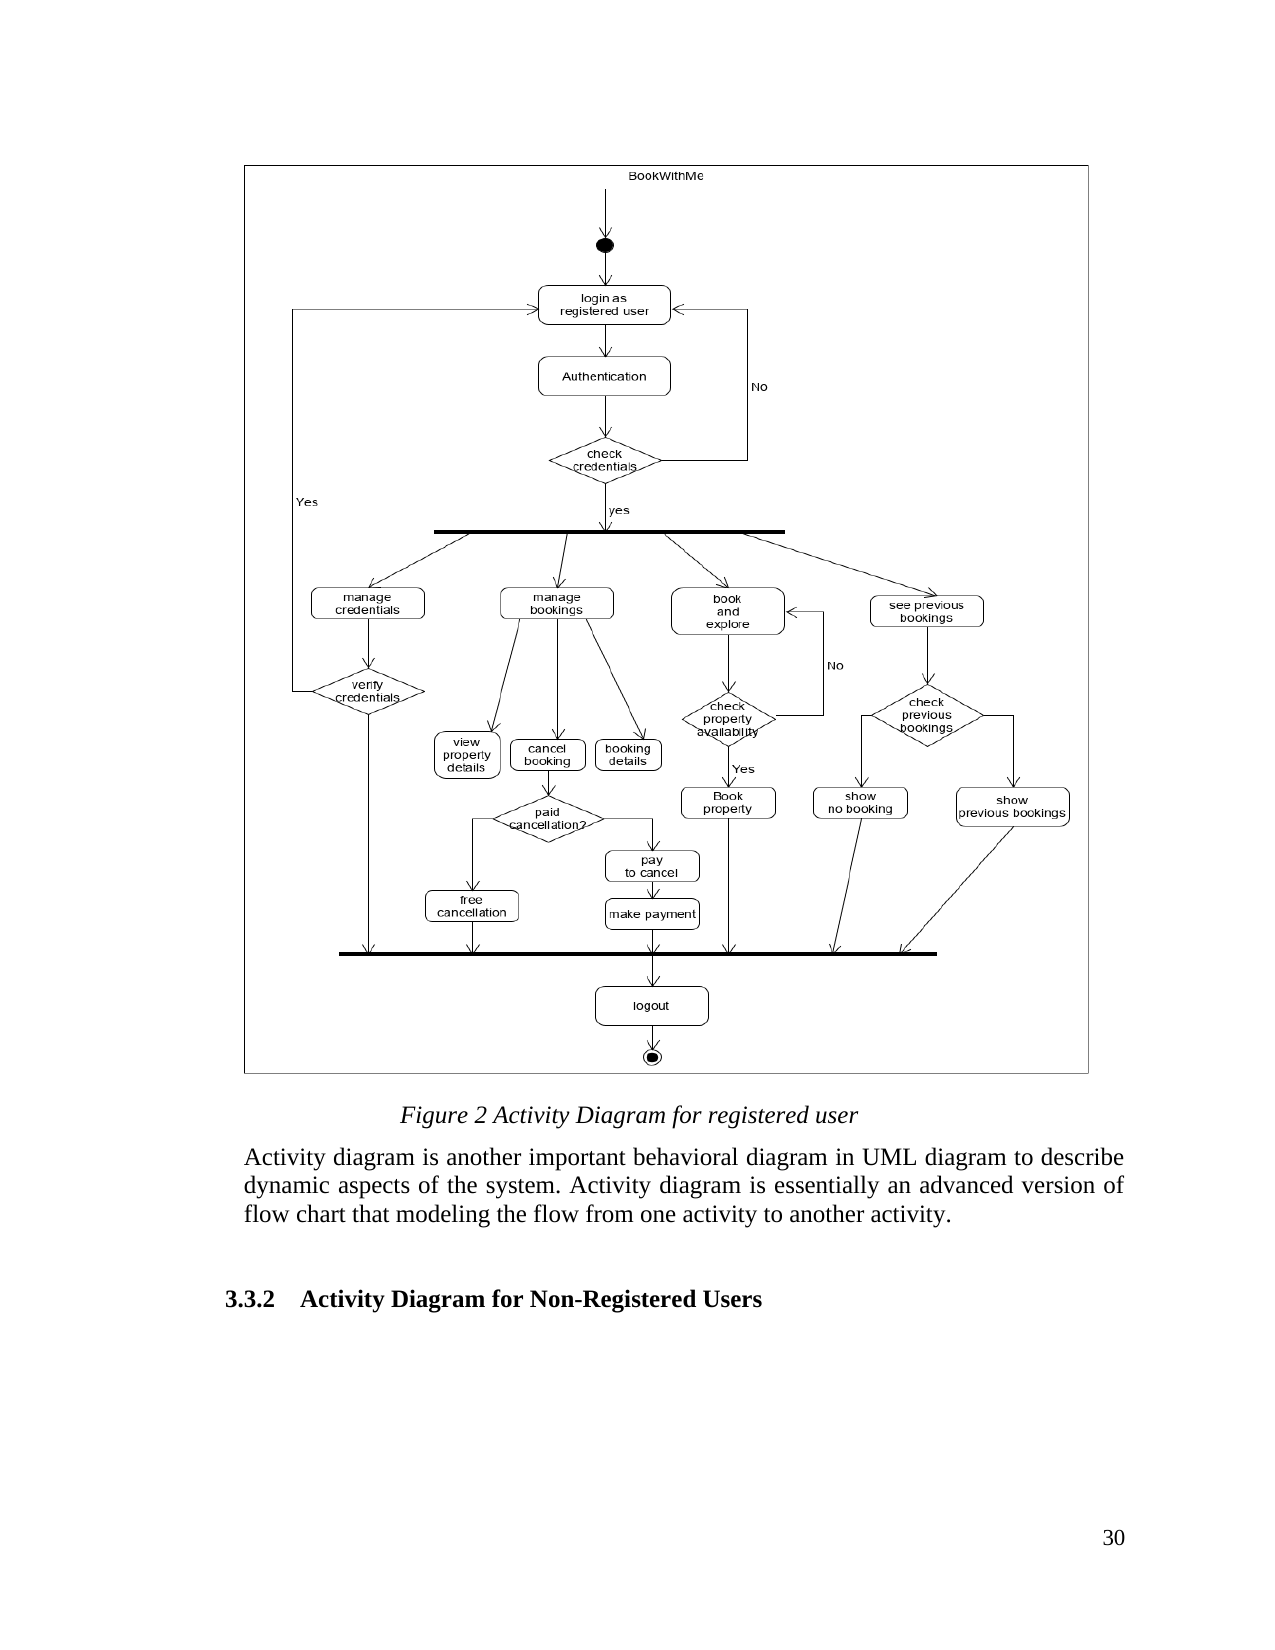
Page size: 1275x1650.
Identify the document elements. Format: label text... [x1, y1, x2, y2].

subtitle Activity Diagram for Non-Registered Users [225, 1284, 1125, 1313]
picture [225, 150, 1107, 1089]
text Figure 2 Activity Diagram for registered user [225, 1101, 1125, 1129]
text Activity diagram is another important behavioral diagram in UML diagram to describe dynamic aspects of the system. Activity diagram is essentially an advanced version of flow chart that modeling the flow from one activity to another activity. [244, 1142, 1125, 1228]
